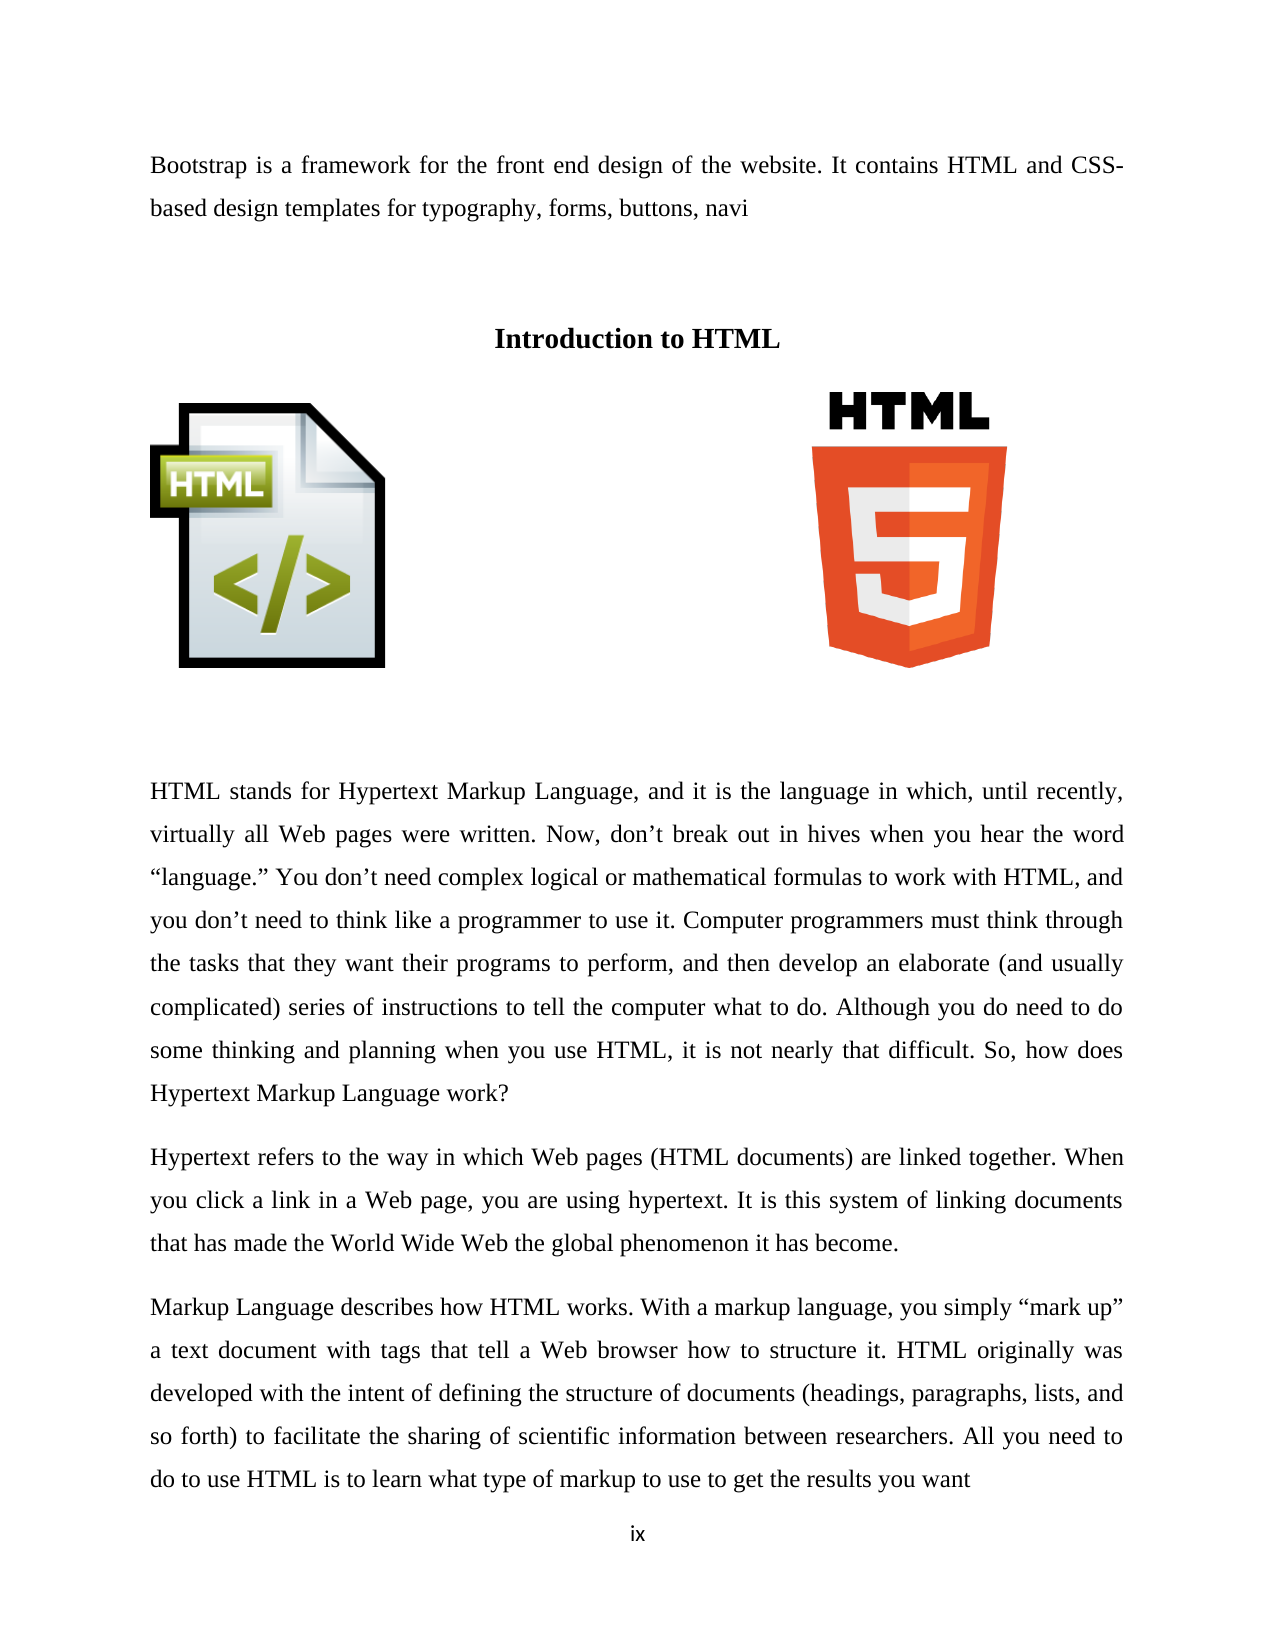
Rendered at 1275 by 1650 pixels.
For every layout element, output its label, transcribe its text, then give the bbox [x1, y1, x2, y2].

text Introduction to HTML [150, 321, 1125, 354]
text HTML stands for Hypertext Markup Language, and it is the language in which, until recently, virtually all Web pages were written. Now, don’t break out in hives when you hear the word “language.” You don’t need complex logical or mathematical formulas to work with HTML, and you don’t need to think like a programmer to use it. Computer programmers must think through the tasks that they want their programs to perform, and then develop an elaborate (and usually complicated) series of instructions to tell the computer what to do. Although you do need to do some thinking and planning when you use HTML, it is not nearly that difficult. So, how does Hypertext Markup Language work? [150, 776, 1125, 1107]
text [150, 150, 1125, 222]
text Markup Language describes how HTML works. With a markup language, you simply “mark up” a text document with tags that tell a Web browser how to structure it. HTML originally was developed with the intent of defining the structure of documents (headings, paragraphs, lists, and so forth) to facilitate the sharing of scientific information between researchers. All you need to do to use HTML is to learn what type of markup to use to get the results you want [150, 1292, 1125, 1493]
picture [771, 392, 1047, 668]
text Hypertext refers to the way in which Web pages (HTML documents) are linked together. When you click a link in a Web page, you are using hypertext. It is this system of linking documents that has made the World Wide Web the global phenomenon it has become. [150, 1142, 1125, 1257]
picture [150, 403, 414, 668]
